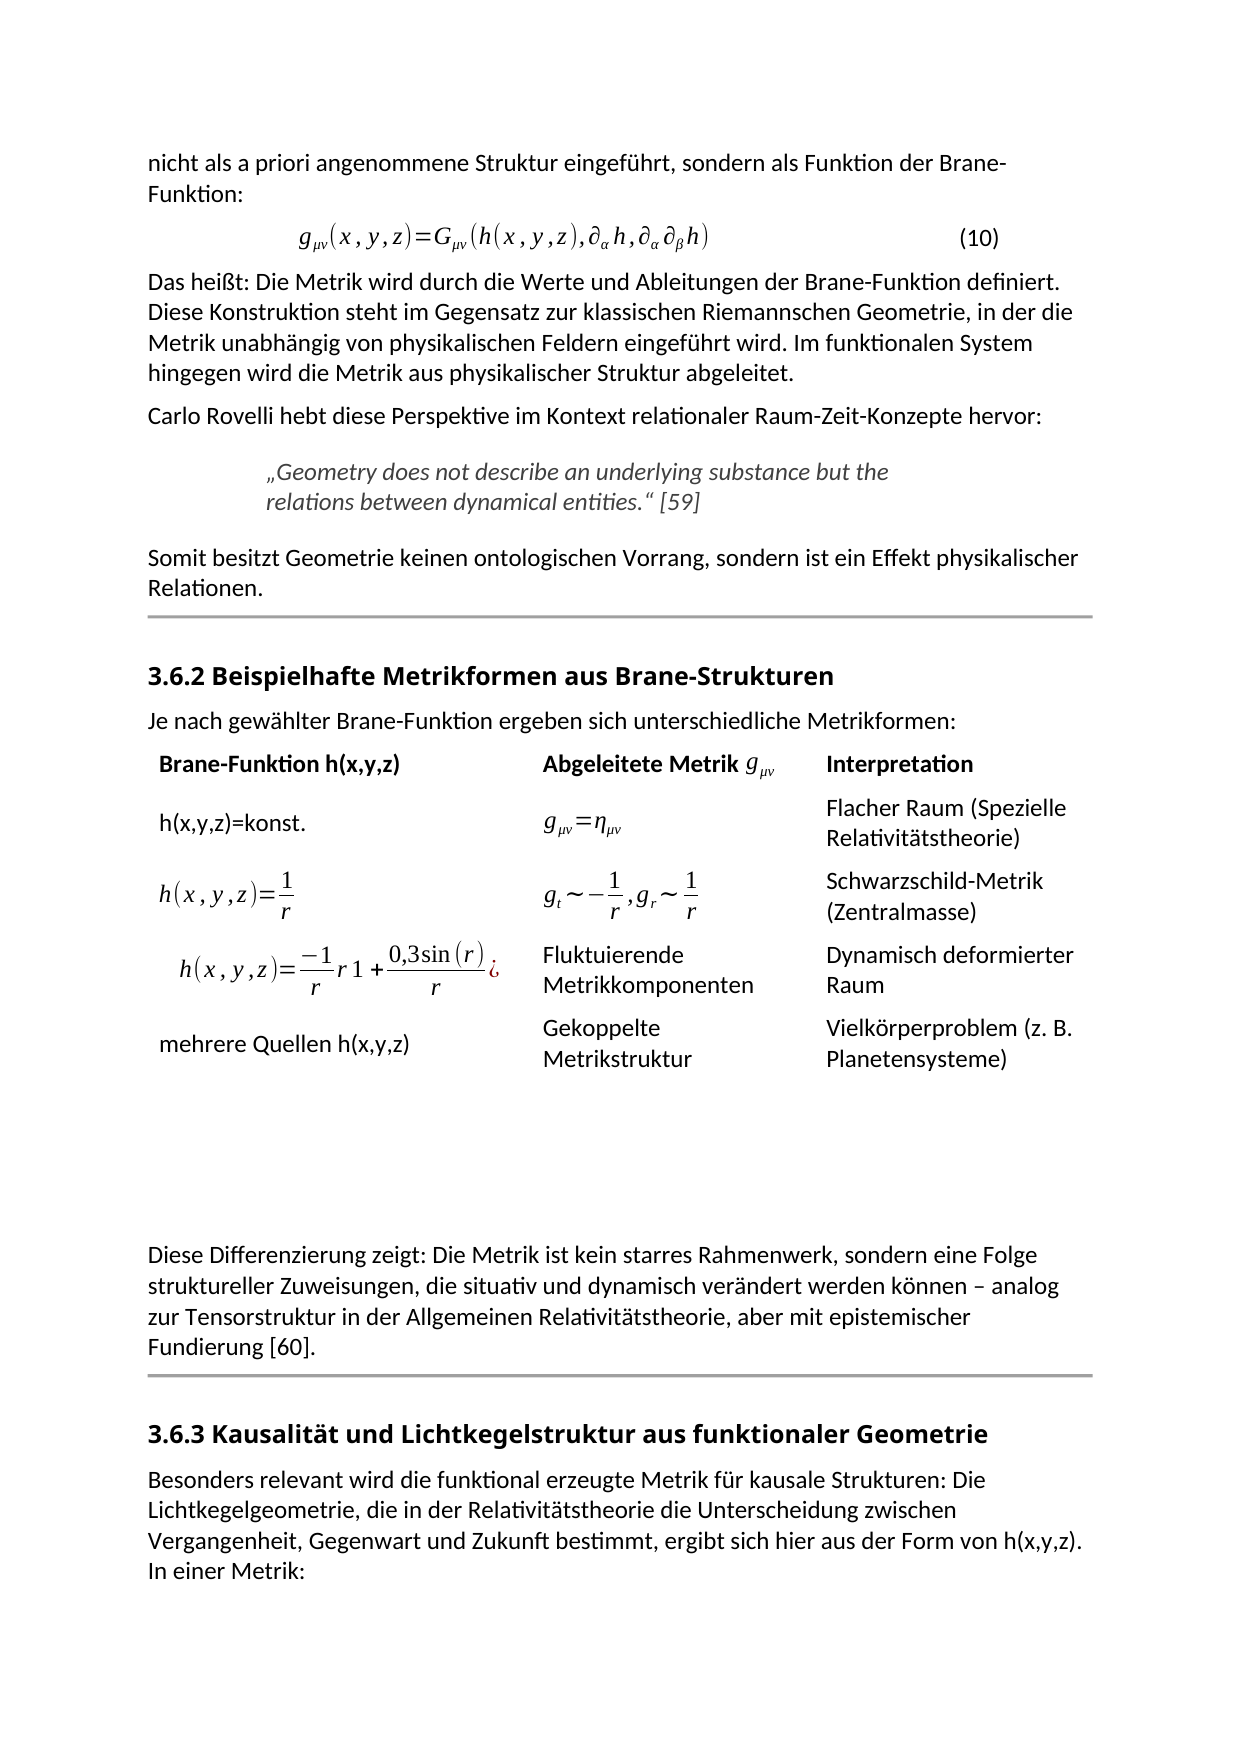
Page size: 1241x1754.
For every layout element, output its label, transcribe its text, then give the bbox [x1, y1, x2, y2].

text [148, 148, 1093, 209]
text Je nach gewählter Brane-Funktion ergeben sich unterschiedliche Metrikformen: [148, 705, 1093, 735]
table_cell Flacher Raum (Spezielle Relativitätstheorie) [815, 792, 1091, 865]
table_header Interpretation [815, 748, 1091, 792]
table_cell Fluktuierende Metrikkomponenten [531, 939, 815, 1013]
text „Geometry does not describe an underlying substance but the relations between dynamical entities.“ [59] [266, 456, 974, 517]
text Diese Differenzierung zeigt: Die Metrik ist kein starres Rahmenwerk, sondern eine Folge struktureller Zuweisungen, die situativ und dynamisch verändert werden können – analog zur Tensorstruktur in der Allgemeinen Relativitätstheorie, aber mit epistemischer Fundierung [60]. [148, 1239, 1093, 1362]
table_cell Gekoppelte Metrikstruktur [531, 1013, 815, 1086]
table_cell Schwarzschild-Metrik (Zentralmasse) [815, 865, 1091, 939]
table_cell h(x,y,z)=konst. [148, 792, 531, 865]
table_cell Dynamisch deformierter Raum [815, 939, 1091, 1013]
table_header Brane-Funktion h(x,y,z) [148, 748, 531, 792]
table_cell [148, 939, 531, 1013]
text Carlo Rovelli hebt diese Perspektive im Kontext relationaler Raum-Zeit-Konzepte hervor: [148, 400, 1093, 431]
table_cell [531, 792, 815, 865]
text Somit besitzt Geometrie keinen ontologischen Vorrang, sondern ist ein Effekt physikalischer Relationen. [148, 542, 1093, 603]
table_cell [531, 865, 815, 939]
subtitle 3.6.2 Beispielhafte Metrikformen aus Brane-Strukturen [148, 658, 1093, 692]
table_header Abgeleitete Metrik [531, 748, 815, 792]
table_cell Vielkörperproblem (z. B. Planetensysteme) [815, 1013, 1091, 1086]
table_cell [148, 865, 531, 939]
text (10) [223, 221, 1093, 253]
table_cell mehrere Quellen h(x,y,z) [148, 1013, 531, 1086]
text Das heißt: Die Metrik wird durch die Werte und Ableitungen der Brane-Funktion definiert. Diese Konstruktion steht im Gegensatz zur klassischen Riemannschen Geometrie, in der die Metrik unabhängig von physikalischen Feldern eingeführt wird. Im funktionalen System hingegen wird die Metrik aus physikalischer Struktur abgeleitet. [148, 266, 1093, 388]
text Besonders relevant wird die funktional erzeugte Metrik für kausale Strukturen: Die Lichtkegelgeometrie, die in der Relativitätstheorie die Unterscheidung zwischen Vergangenheit, Gegenwart und Zukunft bestimmt, ergibt sich hier aus der Form von h(x,y,z). In einer Metrik: [148, 1464, 1093, 1586]
subtitle 3.6.3 Kausalität und Lichtkegelstruktur aus funktionaler Geometrie [148, 1417, 1093, 1451]
